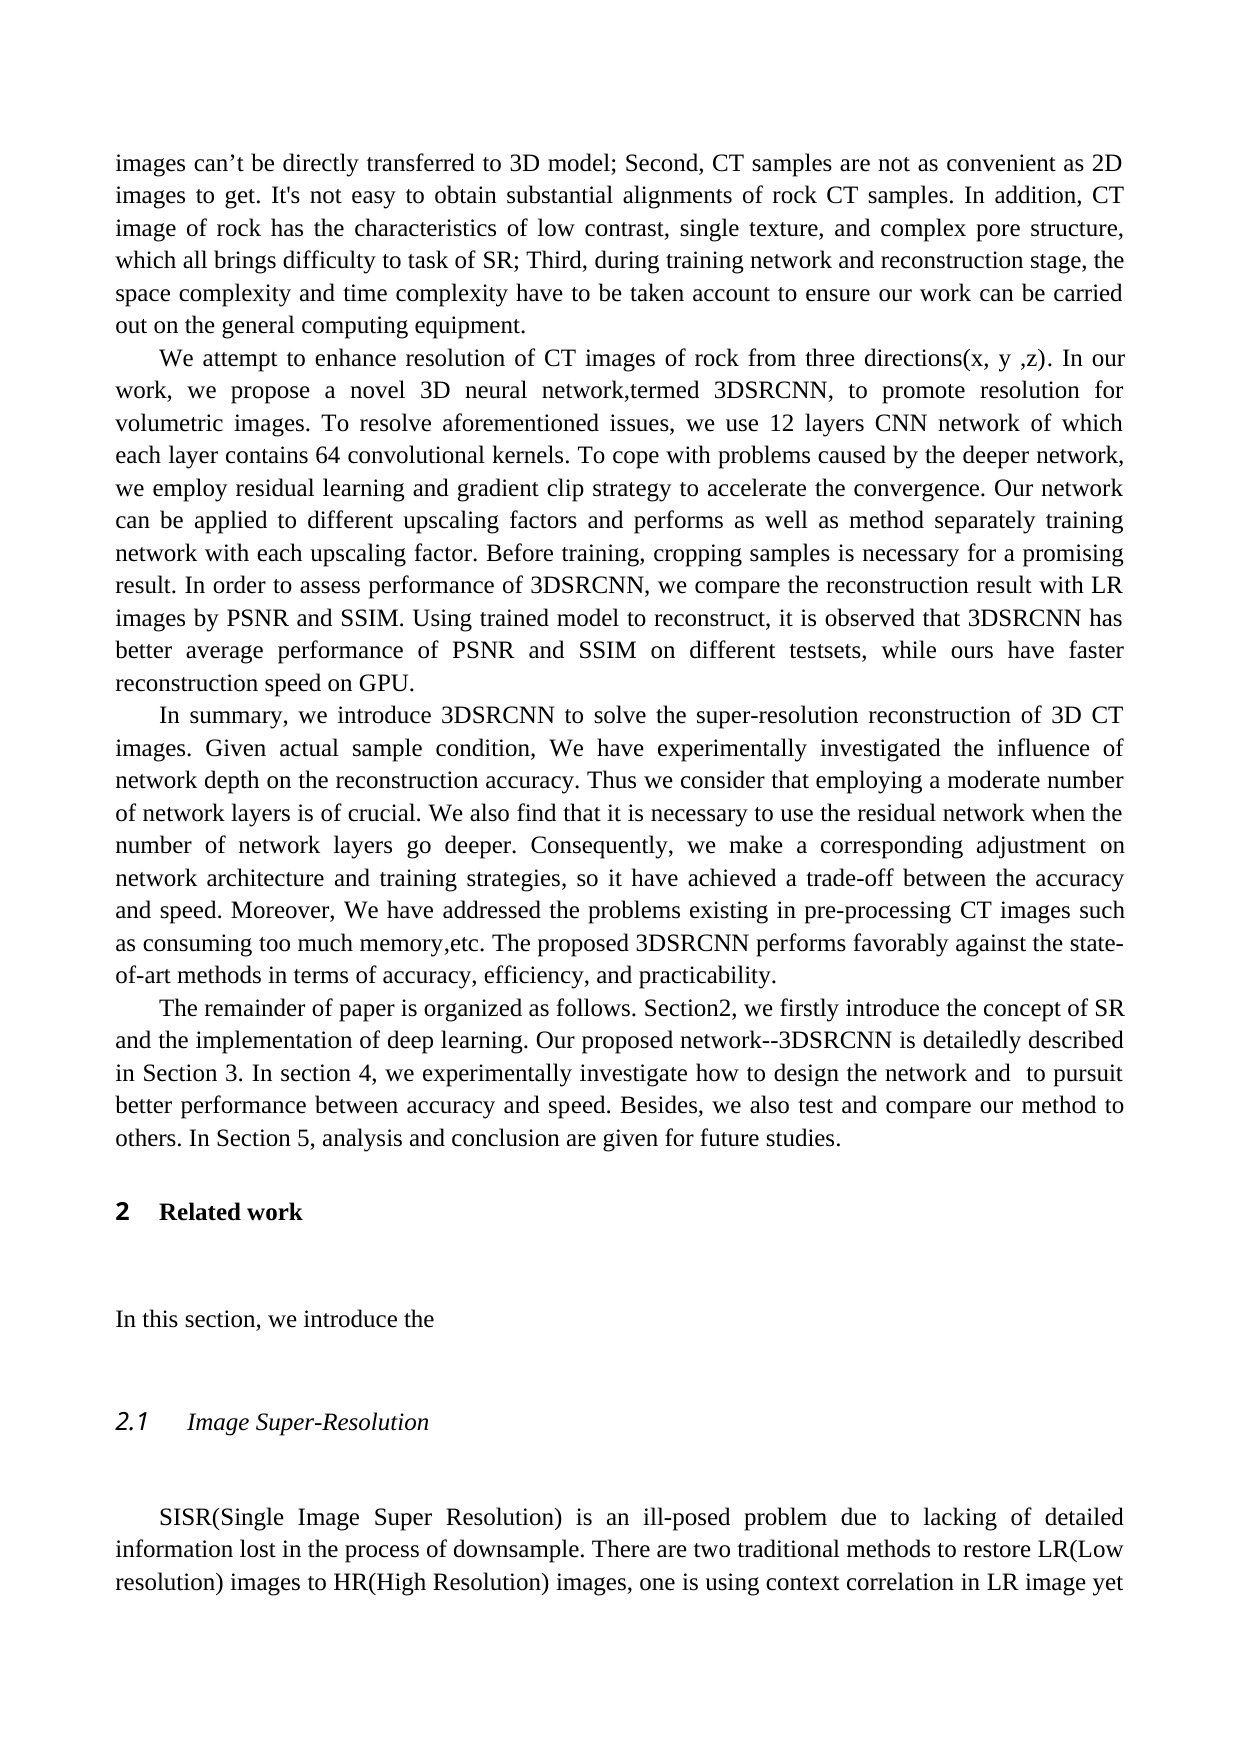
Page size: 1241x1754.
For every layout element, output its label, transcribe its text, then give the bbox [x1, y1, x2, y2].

text In summary, we introduce 3DSRCNN to solve the super-resolution reconstruction of 3D CT images. Given actual sample condition, We have experimentally investigated the influence of network depth on the reconstruction accuracy. Thus we consider that employing a moderate number of network layers is of crucial. We also find that it is necessary to use the residual network when the number of network layers go deeper. Consequently, we make a corresponding adjustment on network architecture and training strategies, so it have achieved a trade-off between the accuracy and speed. Moreover, We have addressed the problems existing in pre-processing CT images such as consuming too much memory,etc. The proposed 3DSRCNN performs favorably against the state-of-art methods in terms of accuracy, efficiency, and practicability. [115, 698, 1125, 991]
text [115, 146, 1125, 341]
list Image Super-Resolution [115, 1388, 1125, 1453]
text We attempt to enhance resolution of CT images of rock from three directions(x, y ,z). In our work, we propose a novel 3D neural network,termed 3DSRCNN, to promote resolution for volumetric images. To resolve aforementioned issues, we use 12 layers CNN network of which each layer contains 64 convolutional kernels. To cope with problems caused by the deeper network, we employ residual learning and gradient clip strategy to accelerate the convergence. Our network can be applied to different upscaling factors and performs as well as method separately training network with each upscaling factor. Before training, cropping samples is necessary for a promising result. In order to assess performance of 3DSRCNN, we compare the reconstruction result with LR images by PSNR and SSIM. Using trained model to reconstruct, it is observed that 3DSRCNN has better average performance of PSNR and SSIM on different testsets, while ours have faster reconstruction speed on GPU. [115, 341, 1125, 698]
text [115, 1500, 1125, 1598]
list In this section, we introduce the [115, 1302, 1125, 1335]
list Related work [115, 1178, 1125, 1243]
text The remainder of paper is organized as follows. Section2, we firstly introduce the concept of SR and the implementation of deep learning. Our proposed network--3DSRCNN is detailedly described in Section 3. In section 4, we experimentally investigate how to design the network and to pursuit better performance between accuracy and speed. Besides, we also test and compare our method to others. In Section 5, analysis and conclusion are given for future studies. [115, 991, 1125, 1153]
